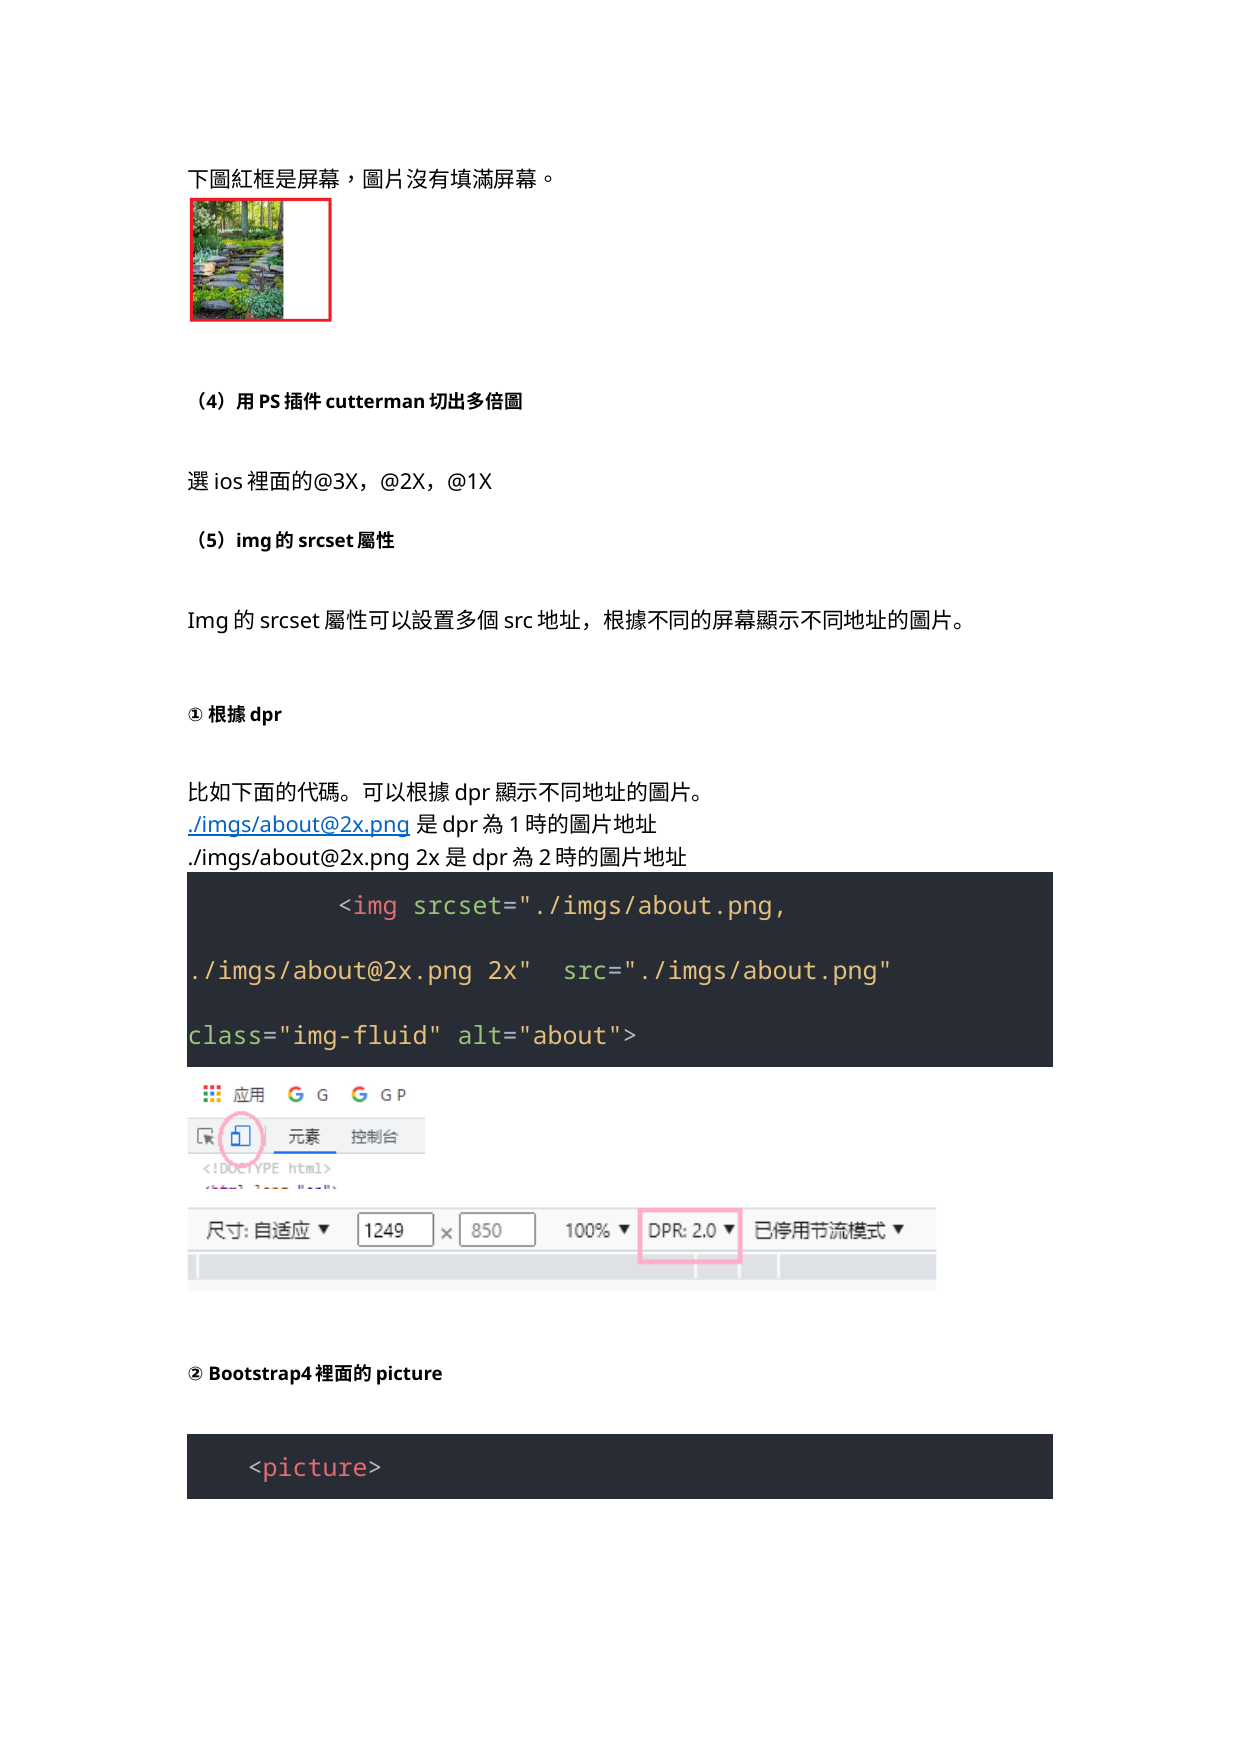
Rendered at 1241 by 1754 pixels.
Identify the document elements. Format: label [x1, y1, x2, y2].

picture [187, 1200, 937, 1291]
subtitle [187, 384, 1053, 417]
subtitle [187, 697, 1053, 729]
picture [187, 195, 335, 324]
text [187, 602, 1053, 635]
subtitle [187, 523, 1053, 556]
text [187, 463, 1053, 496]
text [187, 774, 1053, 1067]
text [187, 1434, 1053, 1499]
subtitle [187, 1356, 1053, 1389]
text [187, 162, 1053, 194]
picture [187, 1075, 426, 1189]
